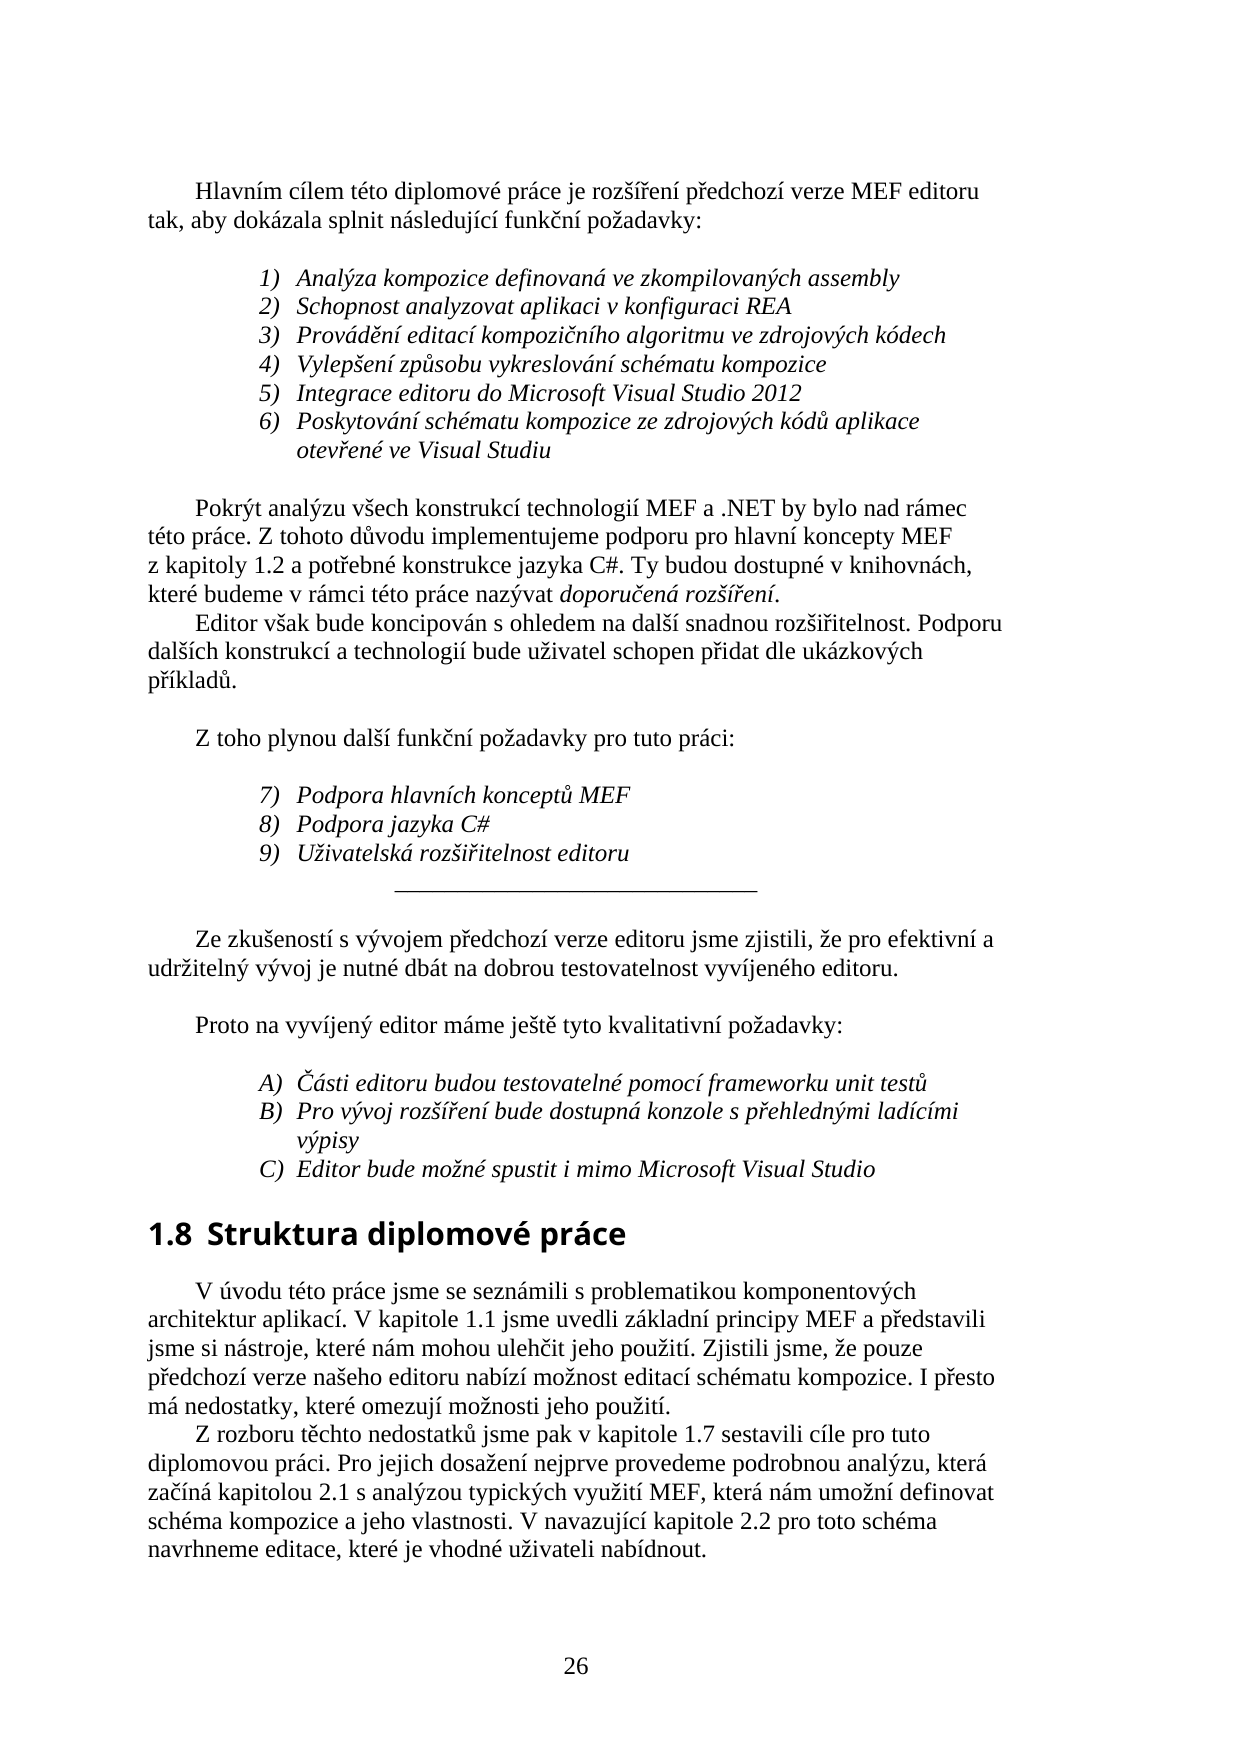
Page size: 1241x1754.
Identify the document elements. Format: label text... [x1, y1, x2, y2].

list Integrace editoru do Microsoft Visual Studio 2012 [259, 378, 1004, 406]
list Vylepšení způsobu vykreslování schématu kompozice [259, 349, 1004, 378]
text Z rozboru těchto nedostatků jsme pak v kapitole 1.7 sestavili cíle pro tuto diplomovou práci. Pro jejich dosažení nejprve provedeme podrobnou analýzu, která začíná kapitolou 2.1 s analýzou typických využití MEF, která nám umožní definovat schéma kompozice a jeho vlastnosti. V navazující kapitole 2.2 pro toto schéma navrhneme editace, které je vhodné uživateli nabídnout. [148, 1419, 1004, 1563]
text Hlavním cílem této diplomové práce je rozšíření předchozí verze MEF editoru tak, aby dokázala splnit následující funkční požadavky: [148, 176, 1004, 234]
list Editor bude možné spustit i mimo Microsoft Visual Studio [259, 1154, 1004, 1183]
text Z toho plynou další funkční požadavky pro tuto práci: [148, 723, 1004, 751]
text Proto na vyvíjený editor máme ještě tyto kvalitativní požadavky: [148, 1010, 1004, 1039]
list Uživatelská rozšiřitelnost editoru [259, 838, 1004, 866]
text Ze zkušeností s vývojem předchozí verze editoru jsme zjistili, že pro efektivní a udržitelný vývoj je nutné dbát na dobrou testovatelnost vyvíjeného editoru. [148, 924, 1004, 981]
list Podpora jazyka C# [259, 809, 1004, 838]
text Pokrýt analýzu všech konstrukcí technologií MEF a .NET by bylo nad rámec této práce. Z tohoto důvodu implementujeme podporu pro hlavní koncepty MEF z kapitoly 1.2 a potřebné konstrukce jazyka C#. Ty budou dostupné v knihovnách, které budeme v rámci této práce nazývat doporučená rozšíření. [148, 493, 1004, 608]
subtitle Struktura diplomové práce [148, 1212, 1004, 1254]
list Pro vývoj rozšíření bude dostupná konzole s přehlednými ladícími výpisy [259, 1096, 1004, 1154]
text Editor však bude koncipován s ohledem na další snadnou rozšiřitelnost. Podporu dalších konstrukcí a technologií bude uživatel schopen přidat dle ukázkových příkladů. [148, 608, 1004, 694]
text V úvodu této práce jsme se seznámili s problematikou komponentových architektur aplikací. V kapitole 1.1 jsme uvedli základní principy MEF a představili jsme si nástroje, které nám mohou ulehčit jeho použití. Zjistili jsme, že pouze předchozí verze našeho editoru nabízí možnost editací schématu kompozice. I přesto má nedostatky, které omezují možnosti jeho použití. [148, 1276, 1004, 1419]
list Podpora hlavních konceptů MEF [259, 780, 1004, 809]
list Poskytování schématu kompozice ze zdrojových kódů aplikace otevřené ve Visual Studiu [259, 406, 1004, 464]
list Schopnost analyzovat aplikaci v konfiguraci REA [259, 291, 1004, 320]
list Analýza kompozice definovaná ve zkompilovaných assembly [259, 263, 1004, 291]
text _____________________________ [148, 866, 1004, 895]
list Provádění editací kompozičního algoritmu ve zdrojových kódech [259, 320, 1004, 349]
list Části editoru budou testovatelné pomocí frameworku unit testů [259, 1068, 1004, 1096]
